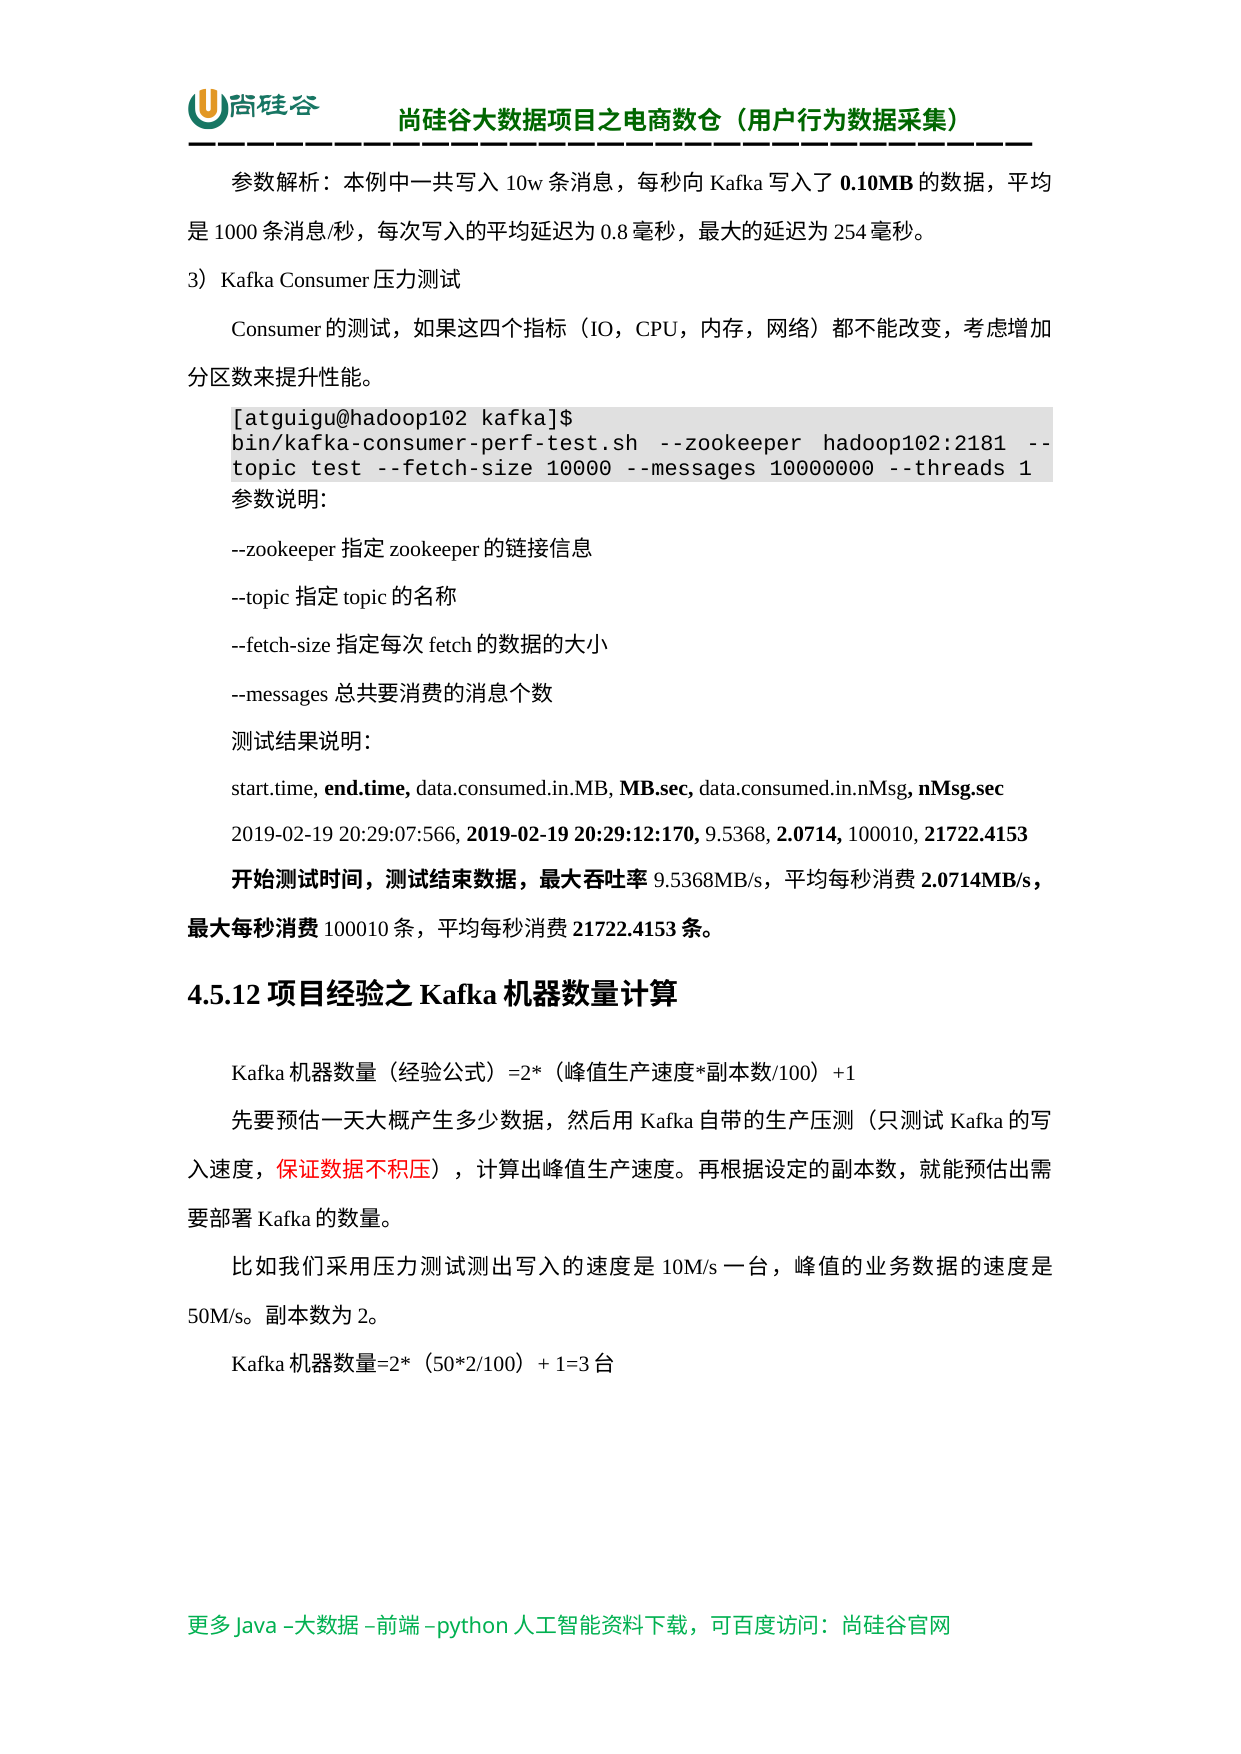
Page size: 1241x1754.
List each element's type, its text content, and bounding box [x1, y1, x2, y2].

text Kafka机器数量（经验公式）=2*（峰值生产速度*副本数/100）+1 [187, 1054, 1053, 1087]
text 测试结果说明： [187, 723, 1053, 756]
text start.time, end.time, data.consumed.in.MB, MB.sec, data.consumed.in.nMsg, nMsg.sec [187, 772, 1053, 804]
text 开始测试时间，测试结束数据，最大吞吐率9.5368MB/s，平均每秒消费2.0714MB/s，最大每秒消费100010条，平均每秒消费21722.4153条。 [187, 862, 1053, 943]
text 参数解析：本例中一共写入10w条消息，每秒向Kafka写入了0.10MB的数据，平均是1000条消息/秒，每次写入的平均延迟为0.8毫秒，最大的延迟为254毫秒。 [187, 165, 1053, 246]
text bin/kafka-consumer-perf-test.sh --zookeeper hadoop102:2181 --topic test --fetch-size 10000 --messages 10000000 --threads 1 [231, 432, 1053, 482]
text --fetch-size 指定每次fetch的数据的大小 [187, 627, 1053, 659]
text Kafka机器数量=2*（50*2/100）+ 1=3台 [187, 1346, 1053, 1378]
text [atguigu@hadoop102 kafka]$ [231, 407, 1053, 432]
text 2019-02-19 20:29:07:566, 2019-02-19 20:29:12:170, 9.5368, 2.0714, 100010, 21722.4153 [187, 817, 1053, 849]
text --messages 总共要消费的消息个数 [187, 675, 1053, 708]
subtitle 4.5.12 项目经验之Kafka机器数量计算 [187, 959, 1053, 1024]
picture [187, 88, 321, 130]
text 先要预估一天大概产生多少数据，然后用Kafka自带的生产压测（只测试Kafka的写入速度，保证数据不积压），计算出峰值生产速度。再根据设定的副本数，就能预估出需要部署Kafka的数量。 [187, 1103, 1053, 1233]
text 比如我们采用压力测试测出写入的速度是10M/s一台，峰值的业务数据的速度是50M/s。副本数为2。 [187, 1249, 1053, 1330]
text 3）Kafka Consumer压力测试 [187, 262, 1053, 294]
text 参数说明： [187, 482, 1053, 514]
text --topic 指定topic的名称 [187, 578, 1053, 611]
text --zookeeper 指定zookeeper的链接信息 [187, 530, 1053, 563]
text Consumer的测试，如果这四个指标（IO，CPU，内存，网络）都不能改变，考虑增加分区数来提升性能。 [187, 310, 1053, 392]
